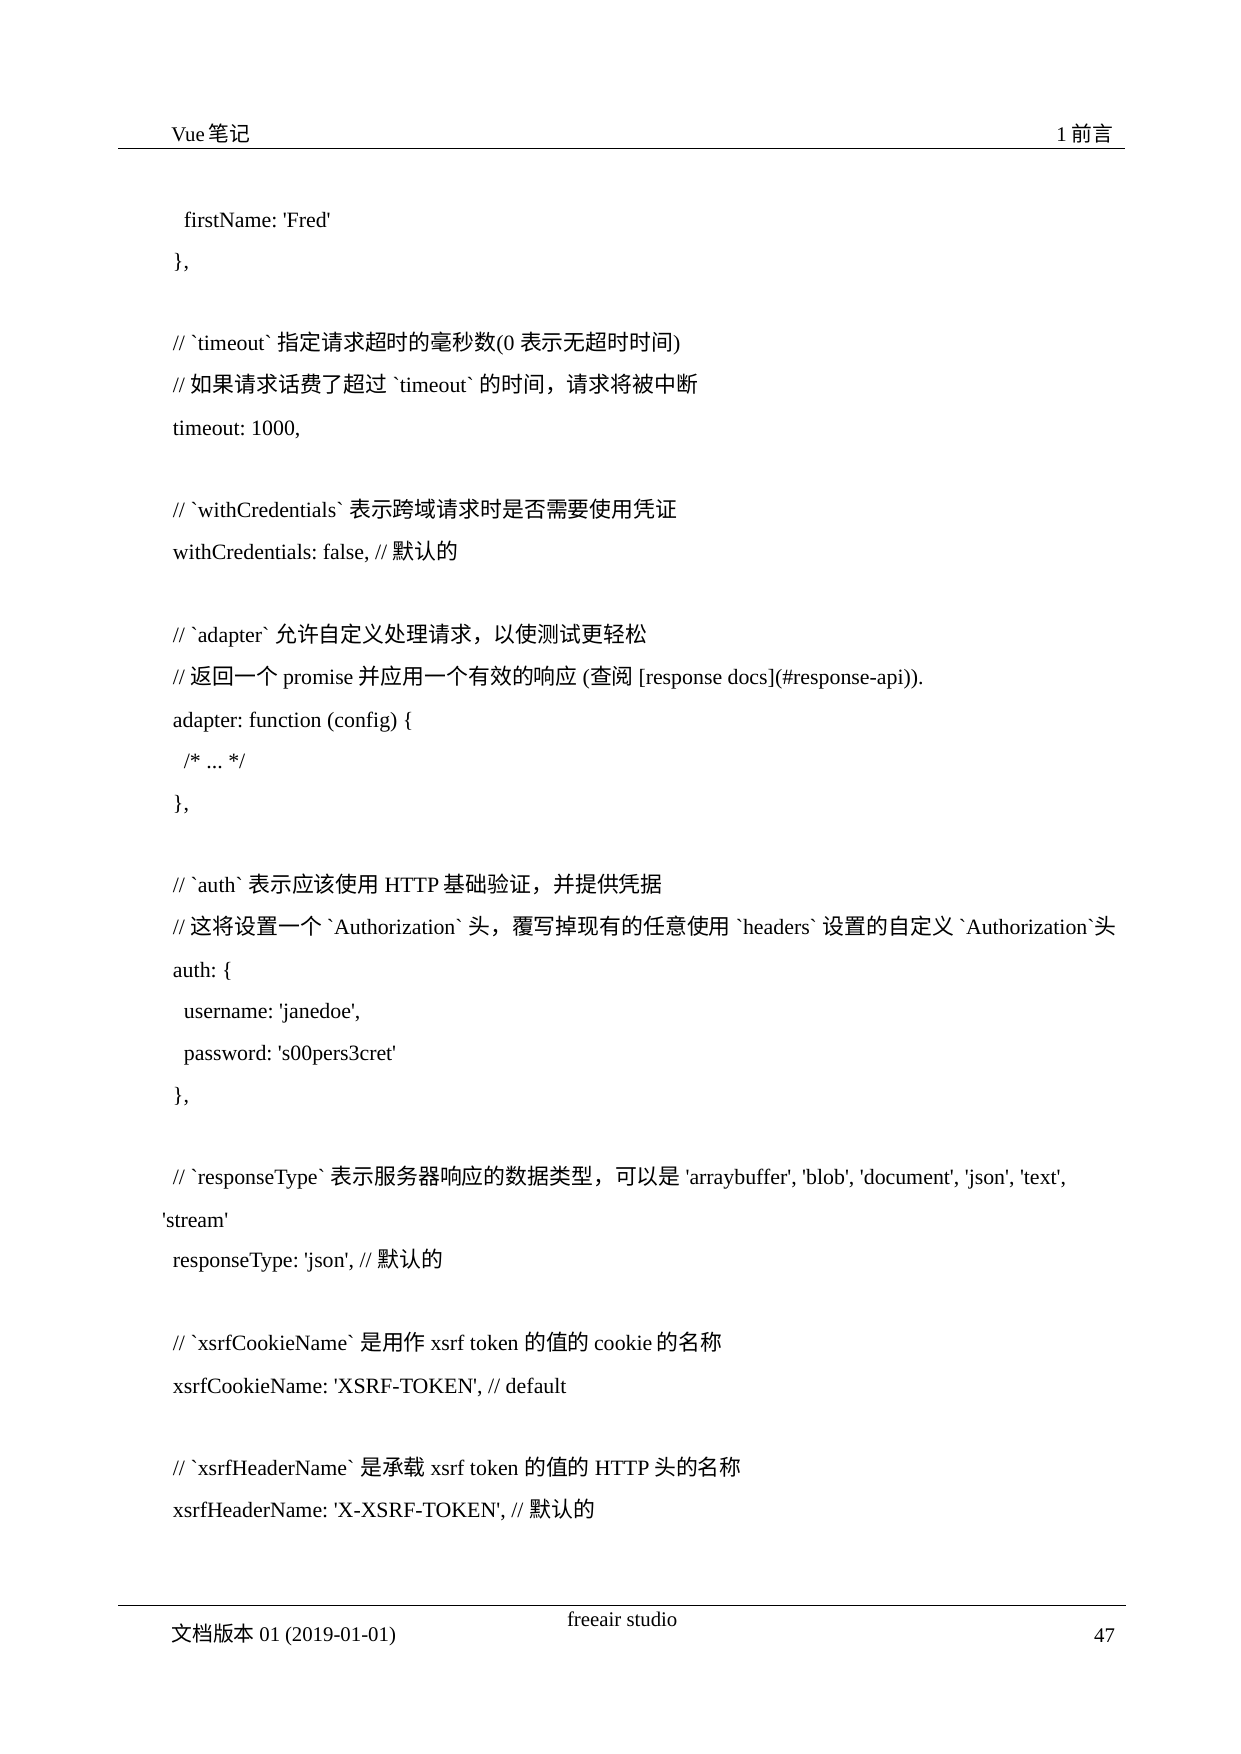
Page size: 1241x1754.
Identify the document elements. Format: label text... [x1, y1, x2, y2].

list xsrfCookieName: 'XSRF-TOKEN', // default [162, 1357, 1122, 1399]
list responseType: 'json', // 默认的 [162, 1232, 1122, 1274]
list /* ... */ [162, 732, 1122, 774]
list // `xsrfHeaderName` 是承载 xsrf token 的值的 HTTP 头的名称 [162, 1440, 1122, 1482]
list // `timeout` 指定请求超时的毫秒数(0 表示无超时时间) [162, 315, 1122, 357]
list password: 's00pers3cret' [162, 1024, 1122, 1065]
list auth: { [162, 940, 1122, 982]
list // `responseType` 表示服务器响应的数据类型，可以是 'arraybuffer', 'blob', 'document', 'json', 'text', 'stream' [162, 1149, 1122, 1232]
list }, [162, 774, 1122, 815]
list // `xsrfCookieName` 是用作 xsrf token 的值的cookie的名称 [162, 1315, 1122, 1357]
list // 如果请求话费了超过 `timeout` 的时间，请求将被中断 [162, 357, 1122, 399]
list username: 'janedoe', [162, 982, 1122, 1024]
list xsrfHeaderName: 'X-XSRF-TOKEN', // 默认的 [162, 1482, 1122, 1524]
list adapter: function (config) { [162, 690, 1122, 732]
list // `withCredentials` 表示跨域请求时是否需要使用凭证 [162, 482, 1122, 524]
list // `auth` 表示应该使用 HTTP 基础验证，并提供凭据 [162, 857, 1122, 899]
list }, [162, 232, 1122, 274]
list // 这将设置一个 `Authorization` 头，覆写掉现有的任意使用 `headers` 设置的自定义 `Authorization`头 [162, 899, 1122, 940]
list // 返回一个 promise 并应用一个有效的响应 (查阅 [response docs](#response-api)). [162, 649, 1122, 690]
list withCredentials: false, // 默认的 [162, 524, 1122, 565]
list firstName: 'Fred' [162, 190, 1122, 232]
list }, [162, 1065, 1122, 1107]
list timeout: 1000, [162, 399, 1122, 440]
list // `adapter` 允许自定义处理请求，以使测试更轻松 [162, 607, 1122, 649]
